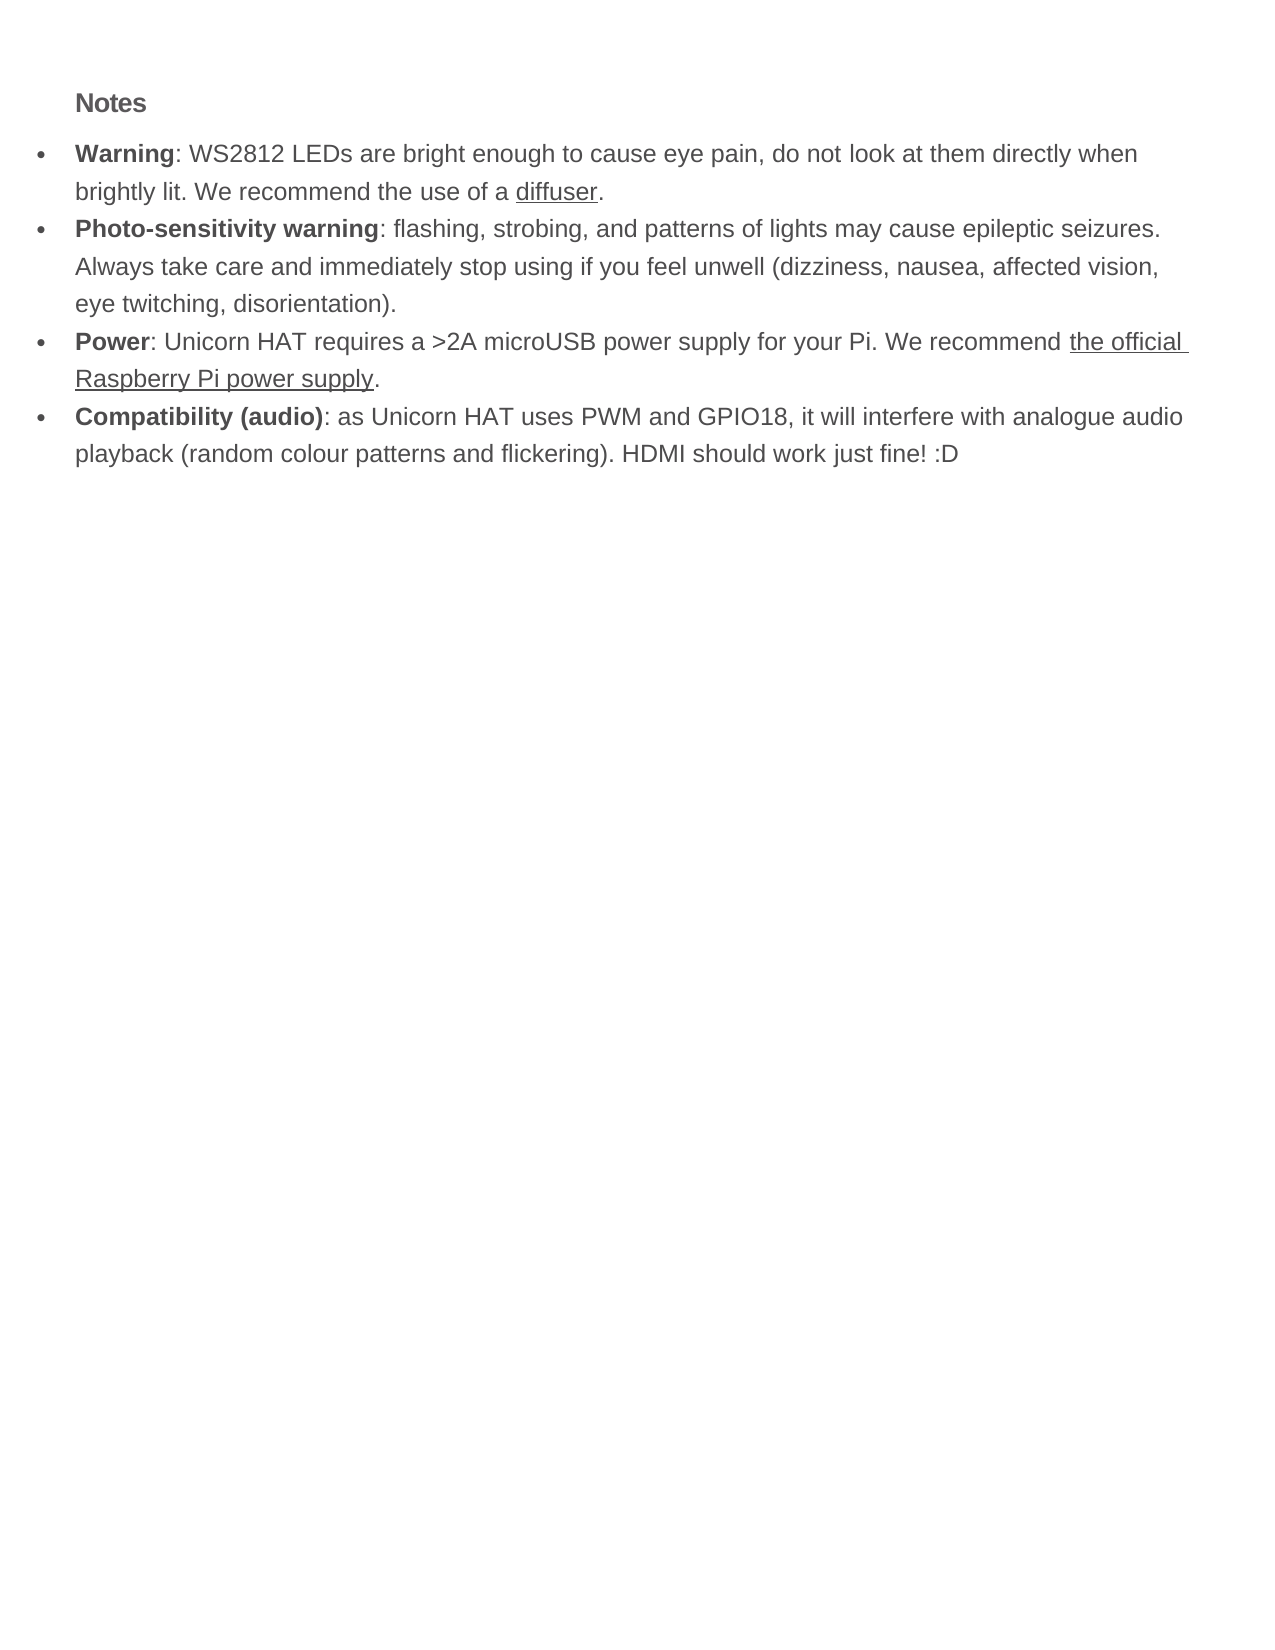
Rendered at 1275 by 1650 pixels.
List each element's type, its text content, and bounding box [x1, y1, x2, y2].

list Warning: WS2812 LEDs are bright enough to cause eye pain, do not look at them directly when brightly lit. We recommend the use of a diffuser. [37, 131, 1200, 206]
list Photo-sensitivity warning: flashing, strobing, and patterns of lights may cause epileptic seizures. Always take care and immediately stop using if you feel unwell (dizziness, nausea, affected vision, eye twitching, disorientation). [37, 206, 1200, 318]
subtitle Notes [75, 75, 1200, 118]
list Compatibility (audio): as Unicorn HAT uses PWM and GPIO18, it will interfere with analogue audio playback (random colour patterns and flickering). HDMI should work just fine! :D [37, 393, 1200, 468]
list Power: Unicorn HAT requires a >2A microUSB power supply for your Pi. We recommend the official Raspberry Pi power supply. [37, 318, 1200, 393]
